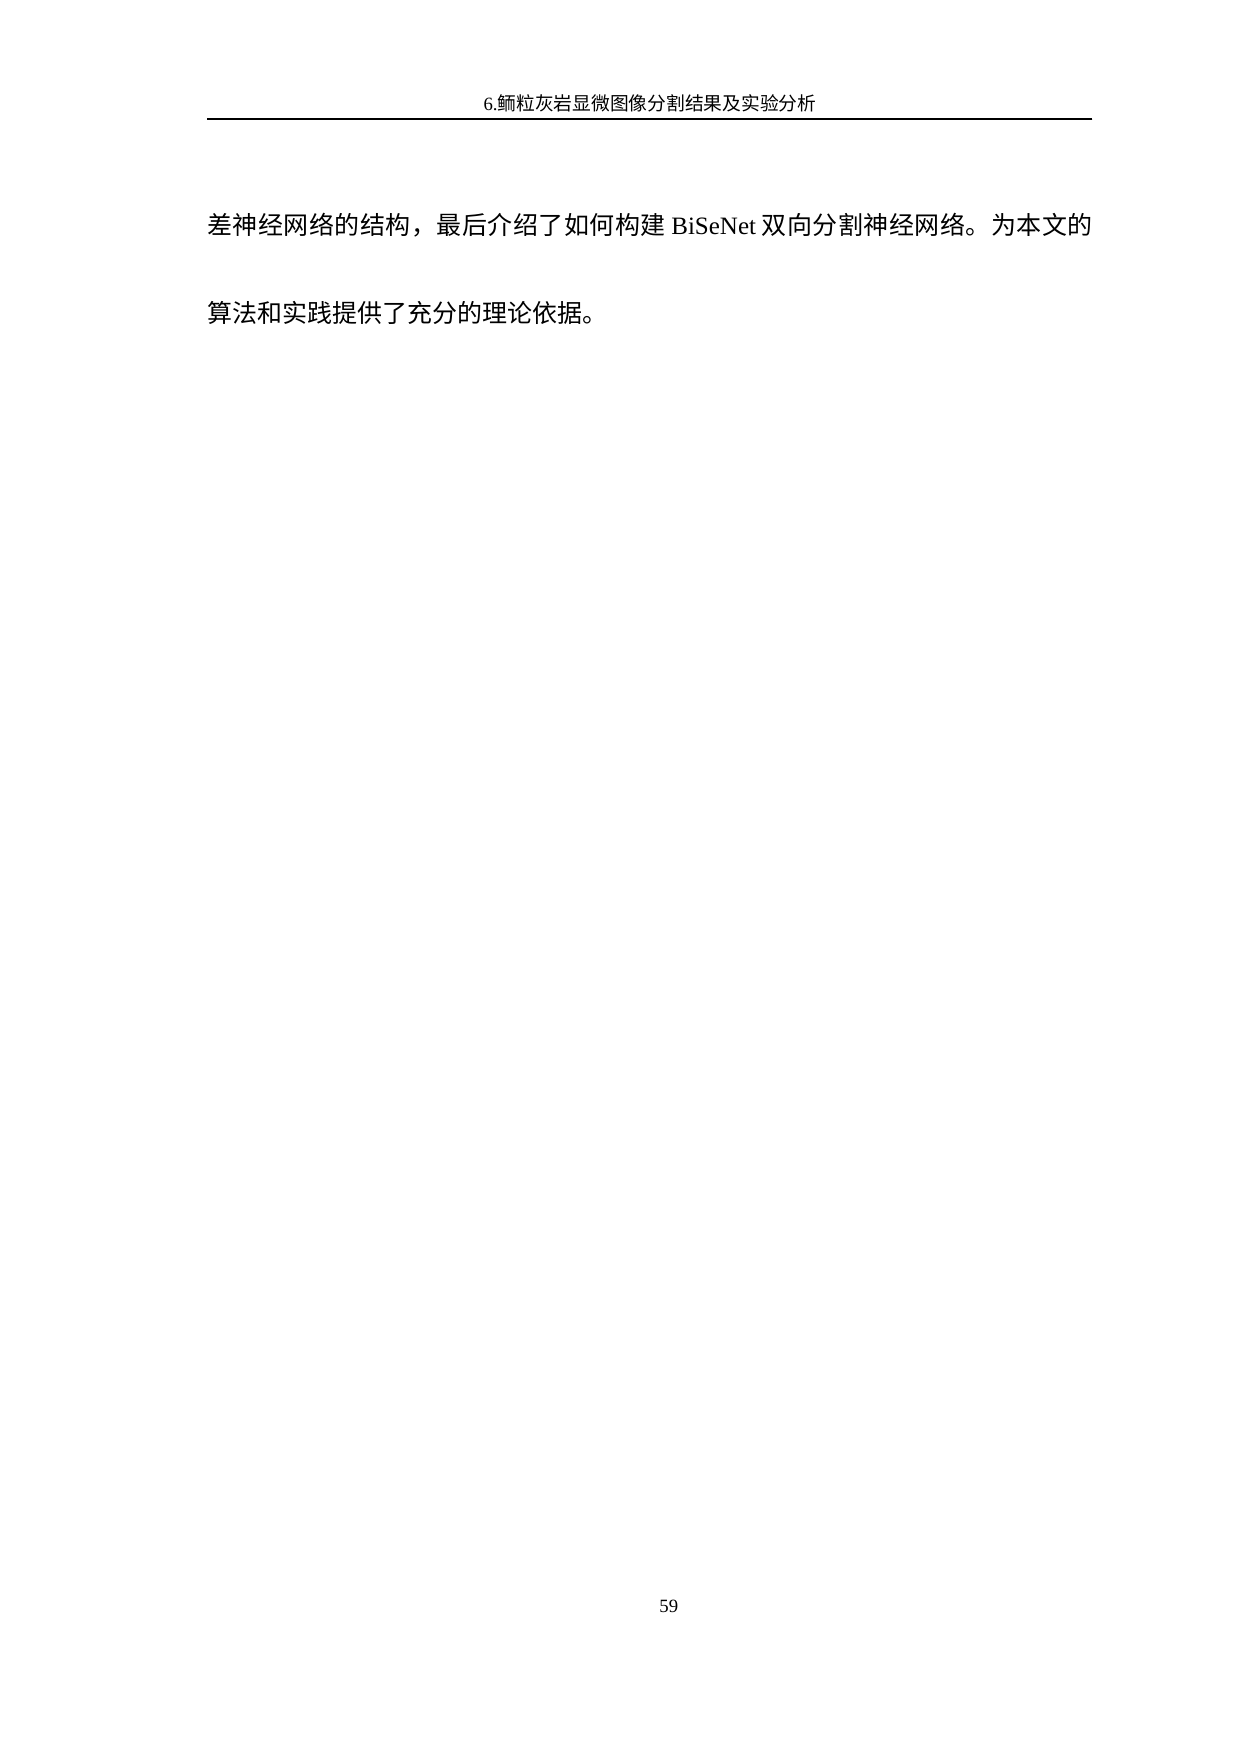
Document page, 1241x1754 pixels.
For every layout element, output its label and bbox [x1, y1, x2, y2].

text [207, 190, 1092, 346]
